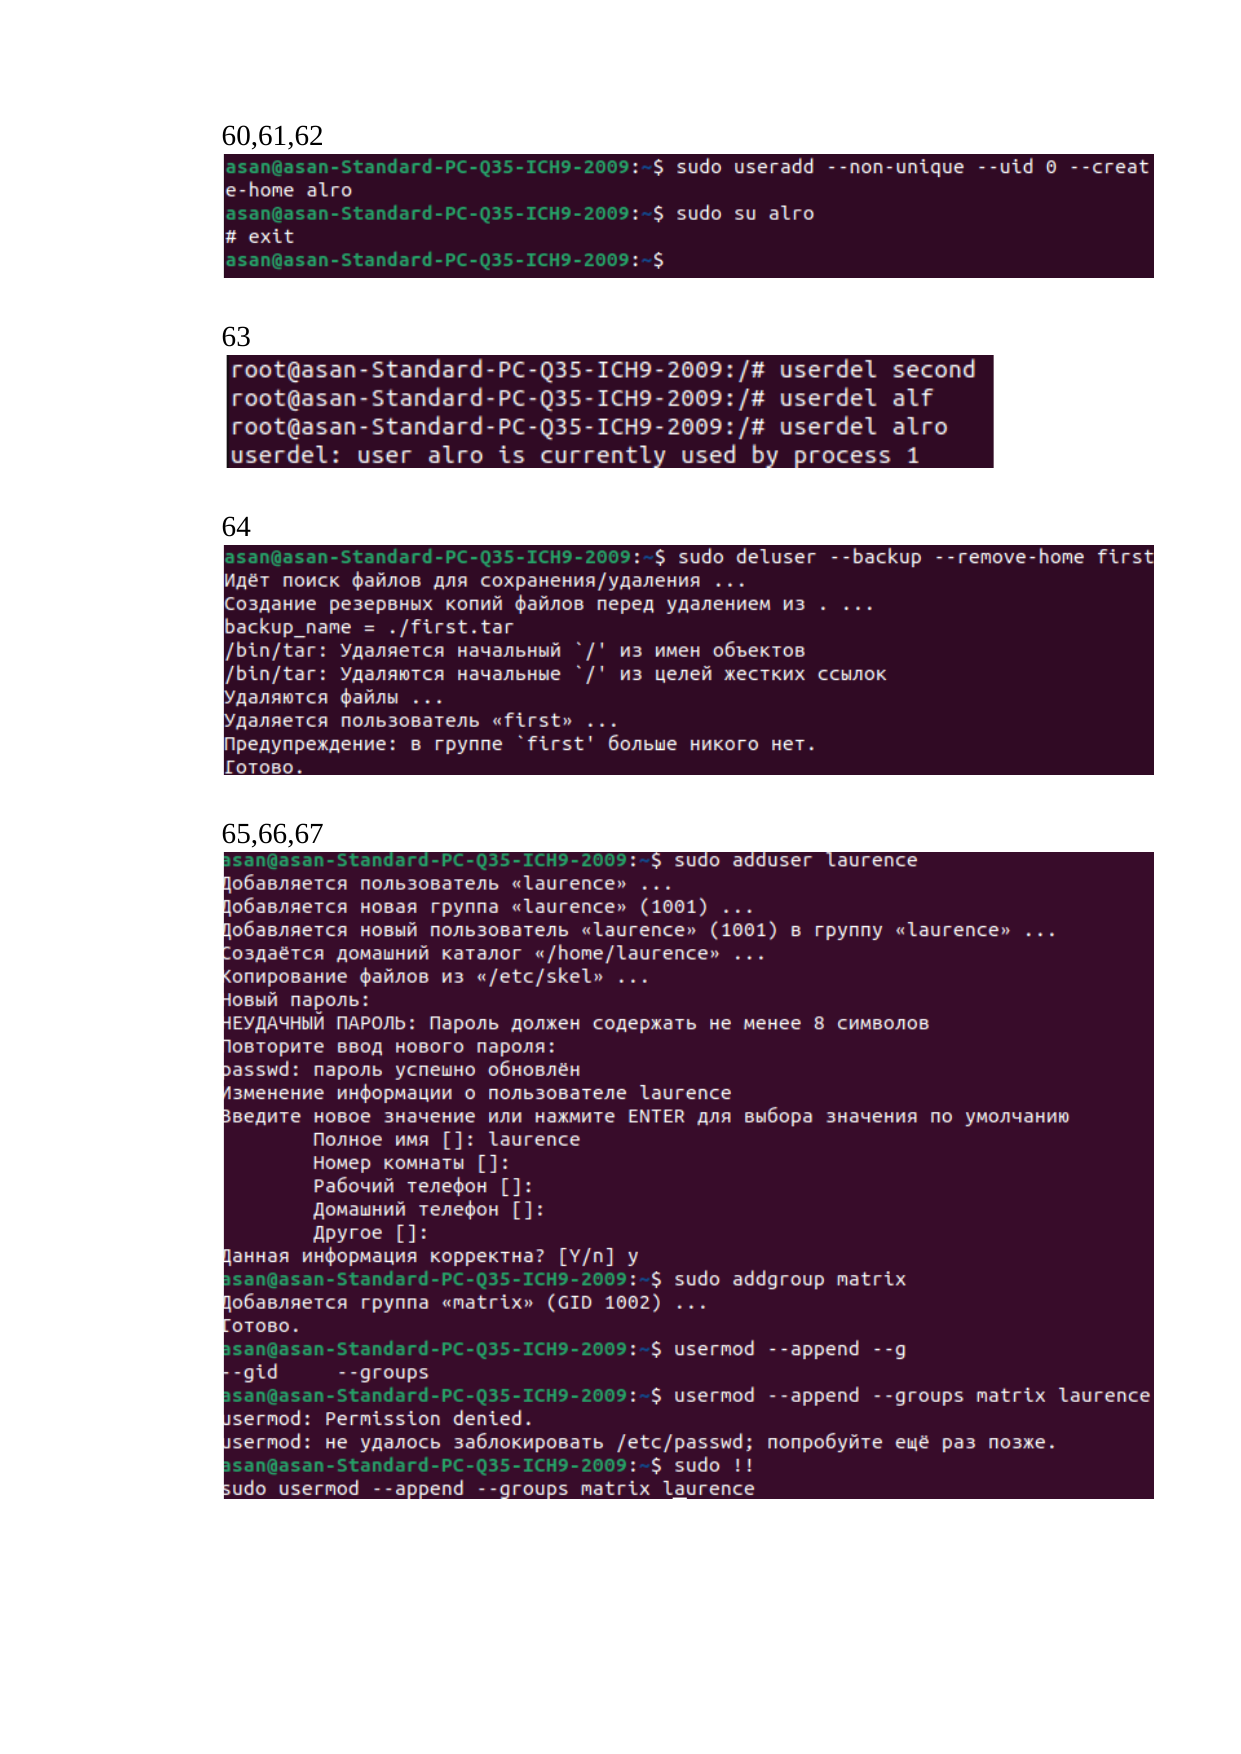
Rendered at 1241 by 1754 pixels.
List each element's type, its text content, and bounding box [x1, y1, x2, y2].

list 63 [221, 319, 1152, 352]
list 60,61,62 [221, 118, 1152, 152]
list 64 [221, 509, 1152, 542]
picture [223, 154, 1154, 278]
list 65,66,67 [221, 816, 1152, 849]
picture [223, 852, 1154, 1499]
picture [223, 545, 1154, 775]
picture [226, 355, 994, 468]
